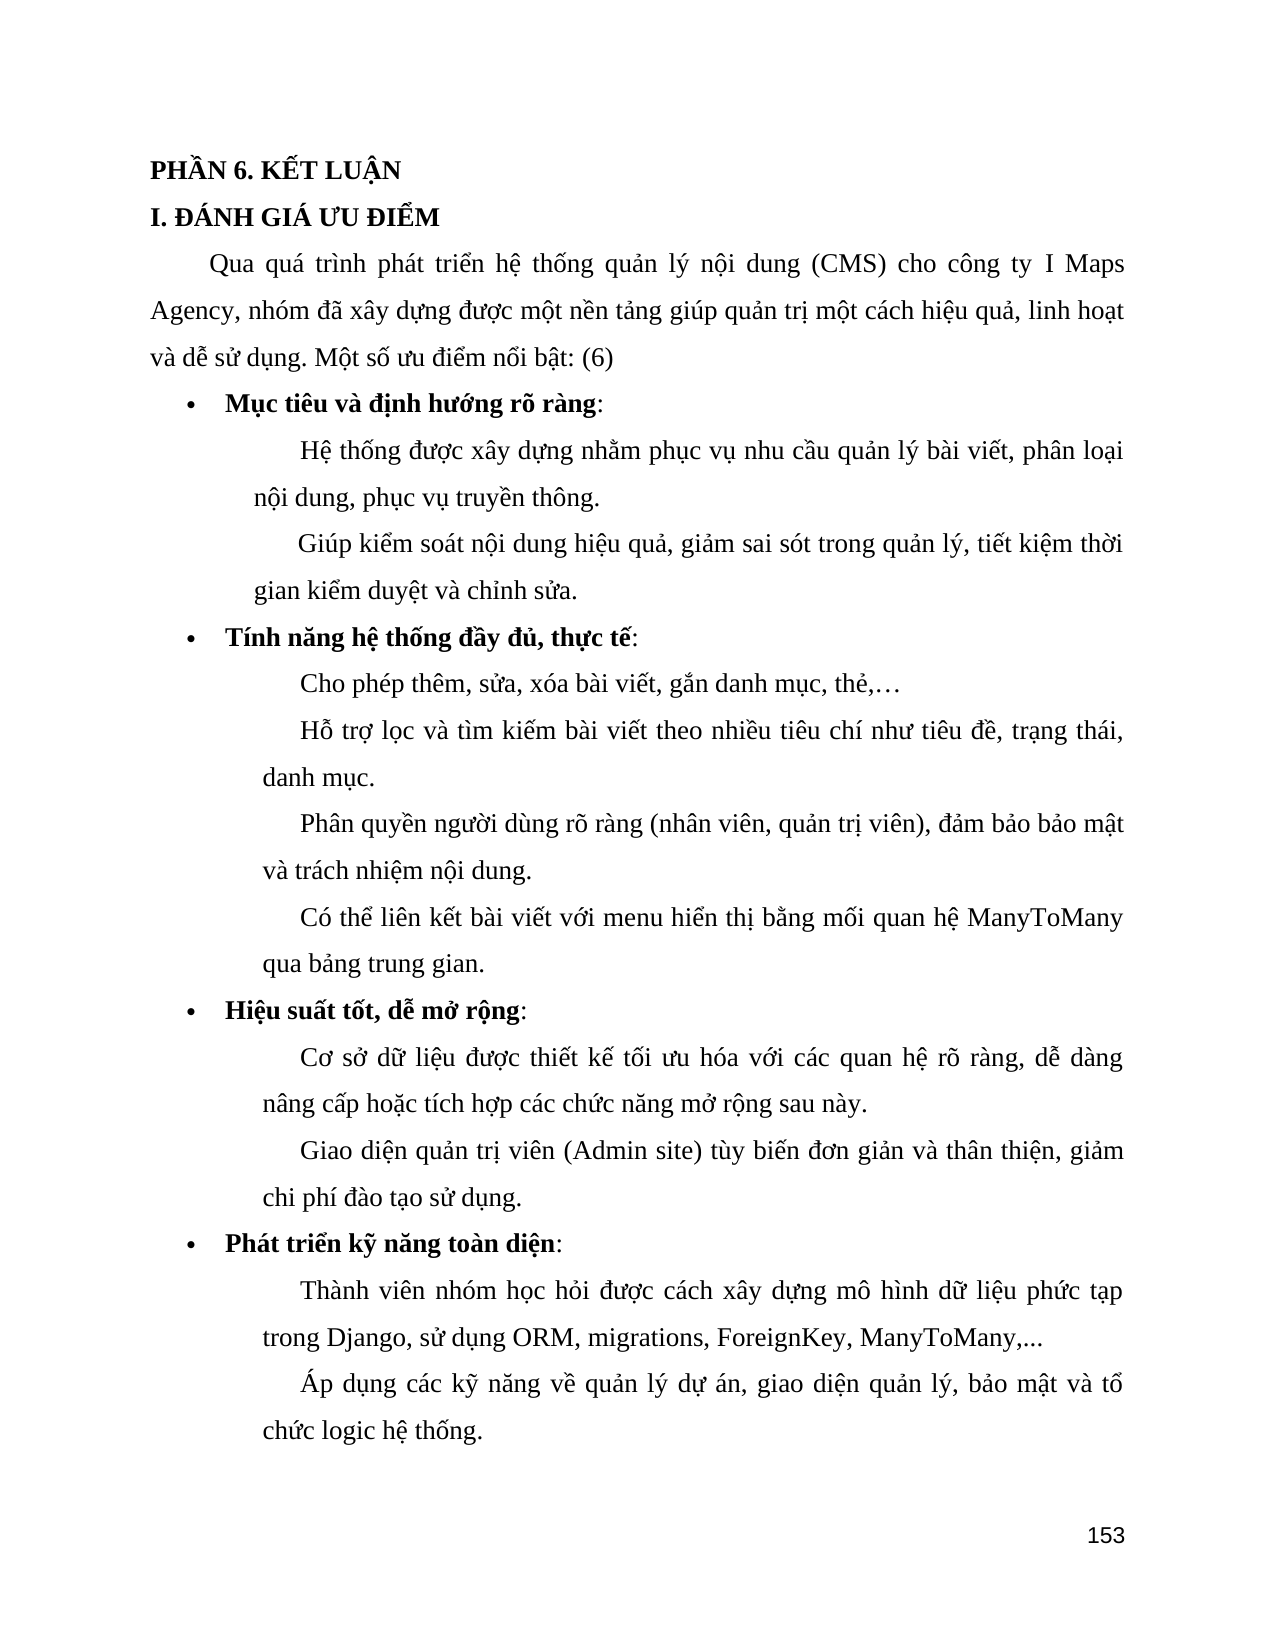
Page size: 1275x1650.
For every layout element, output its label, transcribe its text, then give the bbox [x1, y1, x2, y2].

subtitle ĐÁNH GIÁ ƯU ĐIỂM [150, 201, 1125, 232]
subtitle KẾT LUẬN [150, 154, 1125, 185]
text Hệ thống được xây dựng nhằm phục vụ nhu cầu quản lý bài viết, phân loại nội dung, phục vụ truyền thông. [253, 434, 1125, 512]
text Áp dụng các kỹ năng về quản lý dự án, giao diện quản lý, bảo mật và tổ chức logic hệ thống. [262, 1367, 1125, 1445]
text Cơ sở dữ liệu được thiết kế tối ưu hóa với các quan hệ rõ ràng, dễ dàng nâng cấp hoặc tích hợp các chức năng mở rộng sau này. [262, 1041, 1125, 1119]
list Phát triển kỹ năng toàn diện: [187, 1227, 1125, 1259]
text Thành viên nhóm học hỏi được cách xây dựng mô hình dữ liệu phức tạp trong Django, sử dụng ORM, migrations, ForeignKey, ManyToMany,... [262, 1274, 1125, 1352]
text Có thể liên kết bài viết với menu hiển thị bằng mối quan hệ ManyToMany qua bảng trung gian. [262, 901, 1125, 979]
list Tính năng hệ thống đầy đủ, thực tế: [187, 621, 1125, 652]
text Giao diện quản trị viên (Admin site) tùy biến đơn giản và thân thiện, giảm chi phí đào tạo sử dụng. [262, 1134, 1125, 1212]
text Giúp kiểm soát nội dung hiệu quả, giảm sai sót trong quản lý, tiết kiệm thời gian kiểm duyệt và chỉnh sửa. [253, 527, 1125, 605]
list Hiệu suất tốt, dễ mở rộng: [187, 994, 1125, 1025]
text Qua quá trình phát triển hệ thống quản lý nội dung (CMS) cho công ty I Maps Agency, nhóm đã xây dựng được một nền tảng giúp quản trị một cách hiệu quả, linh hoạt và dễ sử dụng. Một số ưu điểm nổi bật: [150, 247, 1125, 372]
text Phân quyền người dùng rõ ràng (nhân viên, quản trị viên), đảm bảo bảo mật và trách nhiệm nội dung. [262, 807, 1125, 885]
text Hỗ trợ lọc và tìm kiếm bài viết theo nhiều tiêu chí như tiêu đề, trạng thái, danh mục. [262, 714, 1125, 792]
text Cho phép thêm, sửa, xóa bài viết, gắn danh mục, thẻ,… [262, 667, 1125, 699]
list Mục tiêu và định hướng rõ ràng: [187, 387, 1125, 419]
